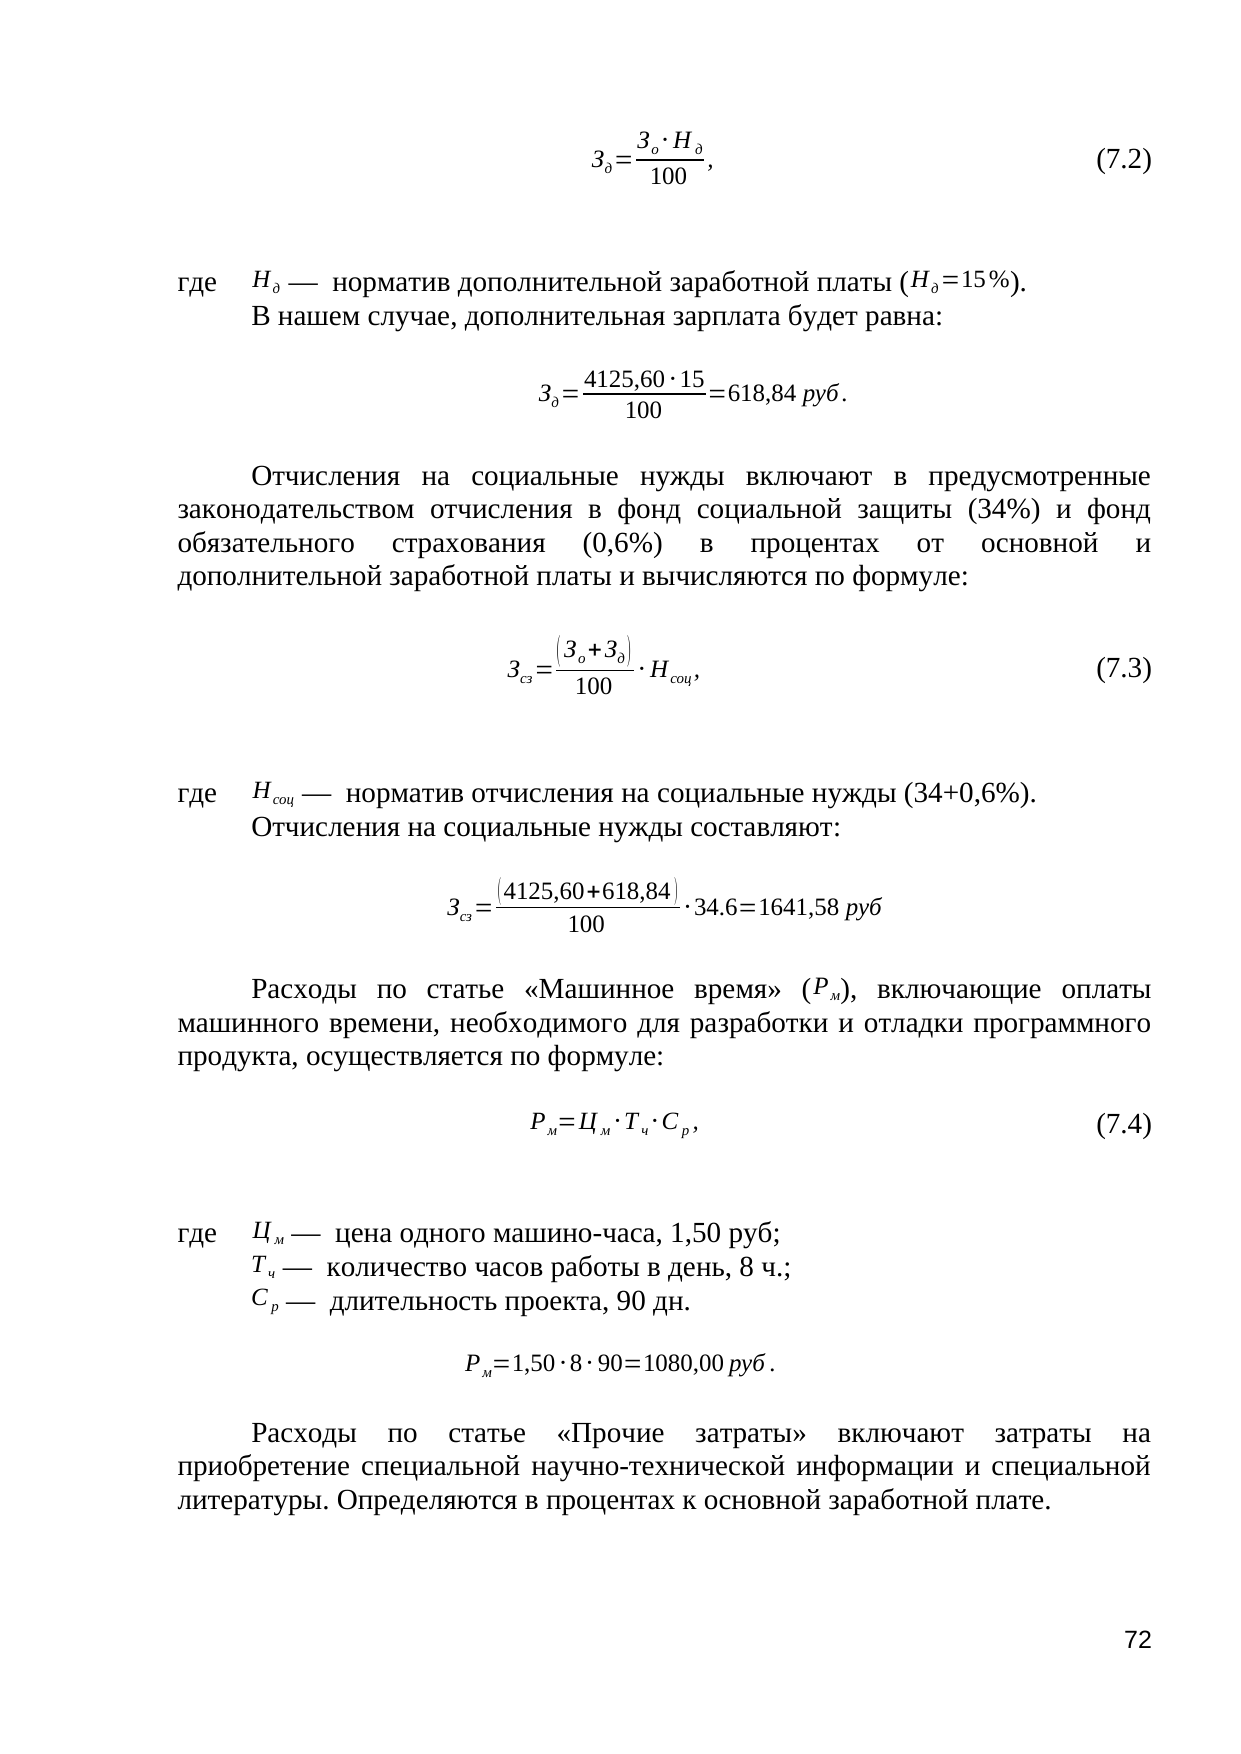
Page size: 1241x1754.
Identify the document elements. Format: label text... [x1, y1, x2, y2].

text Расходы по статье «Прочие затраты» включают затраты на приобретение специальной научно-технической информации и специальной литературы. Определяются в процентах к основной заработной плате. [177, 1415, 1152, 1515]
text Расходы по статье «Машинное время» (), включающие оплаты машинного времени, необходимого для разработки и отладки программного продукта, осуществляется по формуле: [177, 971, 1152, 1072]
text — длительность проекта, 90 дн. [177, 1283, 1152, 1316]
table_header [200, 625, 859, 708]
text Отчисления на социальные нужды составляют: [177, 809, 1152, 842]
text Отчисления на социальные нужды включают в предусмотренные законодательством отчисления в фонд социальной защиты (34%) и фонд обязательного страхования (0,6%) в процентах от основной и дополнительной заработной платы и вычисляются по формуле: [177, 458, 1152, 592]
text где — цена одного машино-часа, 1,50 руб; [177, 1216, 1152, 1249]
table_header (7.4) [880, 1098, 1160, 1148]
table_header (7.3) [860, 625, 1160, 708]
text где — норматив дополнительной заработной платы (). [177, 264, 1152, 298]
table_header [200, 118, 957, 197]
table_header [200, 1098, 880, 1148]
text — количество часов работы в день, 8 ч.; [177, 1249, 1152, 1283]
table_header (7.2) [957, 118, 1160, 197]
text где — норматив отчисления на социальные нужды (34+0,6%). [177, 775, 1152, 809]
text В нашем случае, дополнительная зарплата будет равна: [177, 298, 1152, 332]
